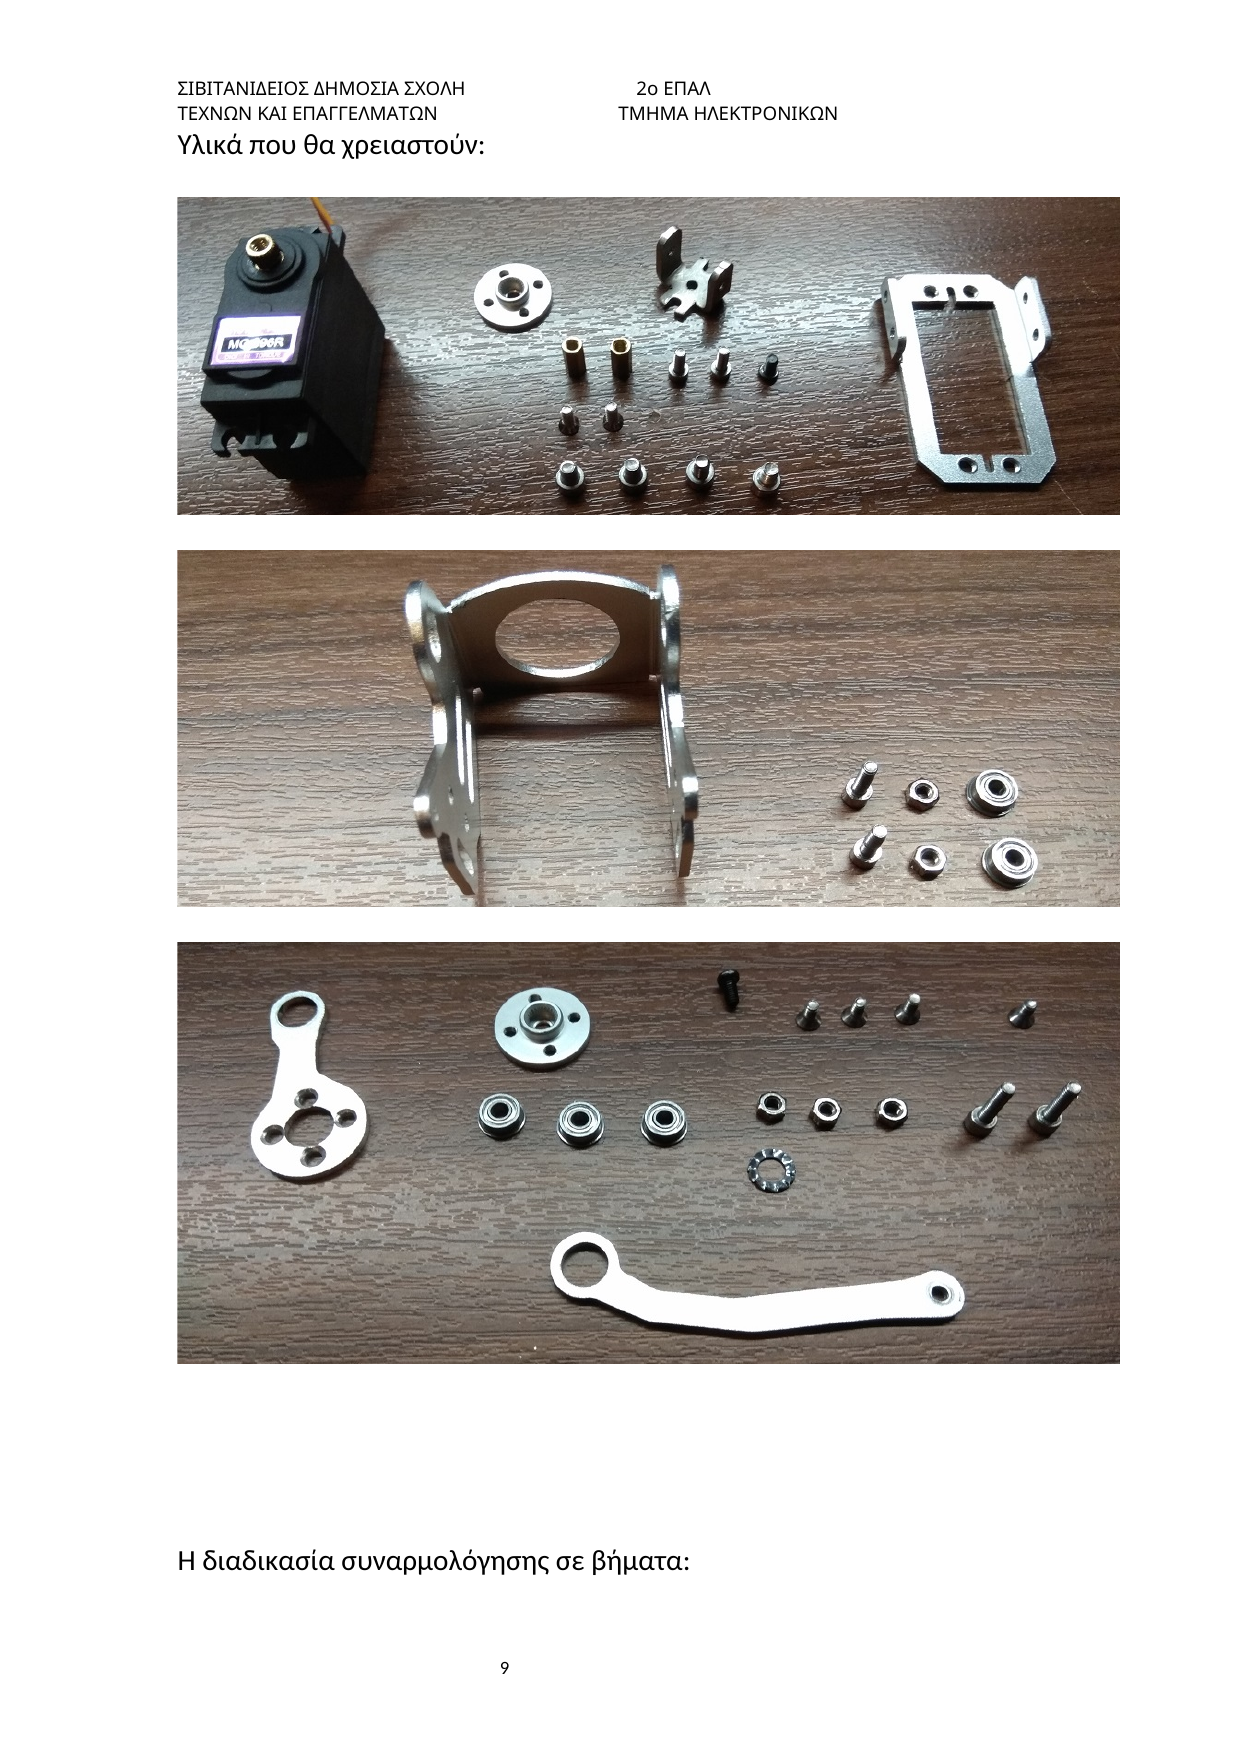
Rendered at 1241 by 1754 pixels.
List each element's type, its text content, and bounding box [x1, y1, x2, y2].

text Υλικά που θα χρειαστούν: [177, 126, 1122, 162]
picture [177, 550, 1120, 907]
text Η διαδικασία συναρμολόγησης σε βήματα: [177, 1542, 1122, 1577]
picture [177, 942, 1120, 1364]
picture [177, 197, 1120, 515]
